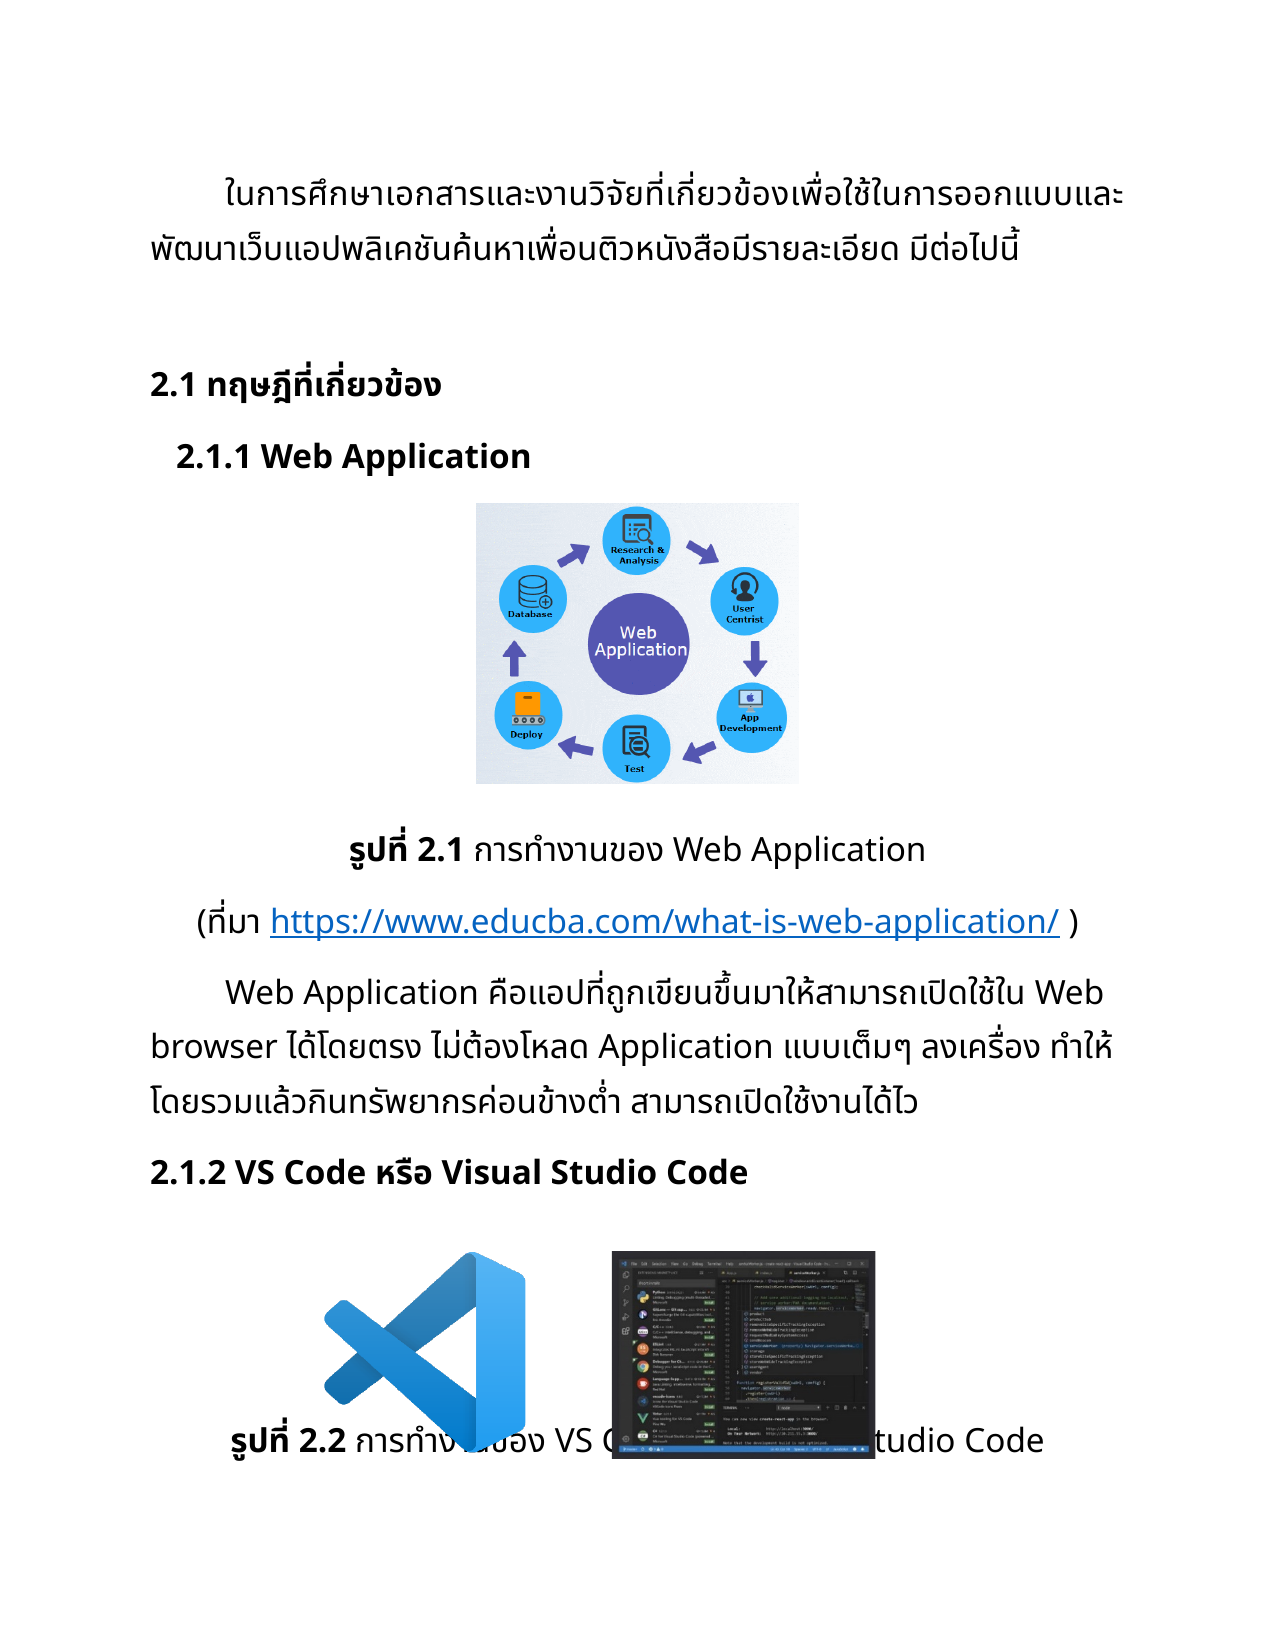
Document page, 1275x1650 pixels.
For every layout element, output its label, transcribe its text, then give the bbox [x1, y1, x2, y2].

text 2.1 ทฤษฎีที่เกี่ยวข้อง [150, 361, 1125, 412]
text 2.1.2 VS Code หรือ Visual Studio Code [150, 1149, 1125, 1199]
picture [324, 1251, 526, 1453]
text (ที่มา https://www.educba.com/what-is-web-application/ ) [150, 897, 1125, 948]
picture [611, 1251, 876, 1459]
text รูปที่ 2.2 การทำงานของ VS Code หรือ Visual Studio Code [150, 1417, 1125, 1468]
text Web Application คือแอปที่ถูกเขียนขึ้นมาให้สามารถเปิดใช้ใน Web browser ได้โดยตรง ไม่ต้องโหลด Application แบบเต็มๆ ลงเครื่อง ทำให้โดยรวมแล้วกินทรัพยากรค่อนข้างต่ำ สามารถเปิดใช้งานได้ไว [150, 969, 1125, 1128]
text 2.1.1 Web Application [150, 432, 1125, 478]
text ในการศึกษาเอกสารและงานวิจัยที่เกี่ยวข้องเพื่อใช้ในการออกแบบและพัฒนาเว็บแอปพลิเคชันค้นหาเพื่อนติวหนังสือมีรายละเอียด มีต่อไปนี้ [150, 170, 1125, 275]
picture [476, 503, 799, 784]
text รูปที่ 2.1 การทำงานของ Web Application [150, 826, 1125, 877]
